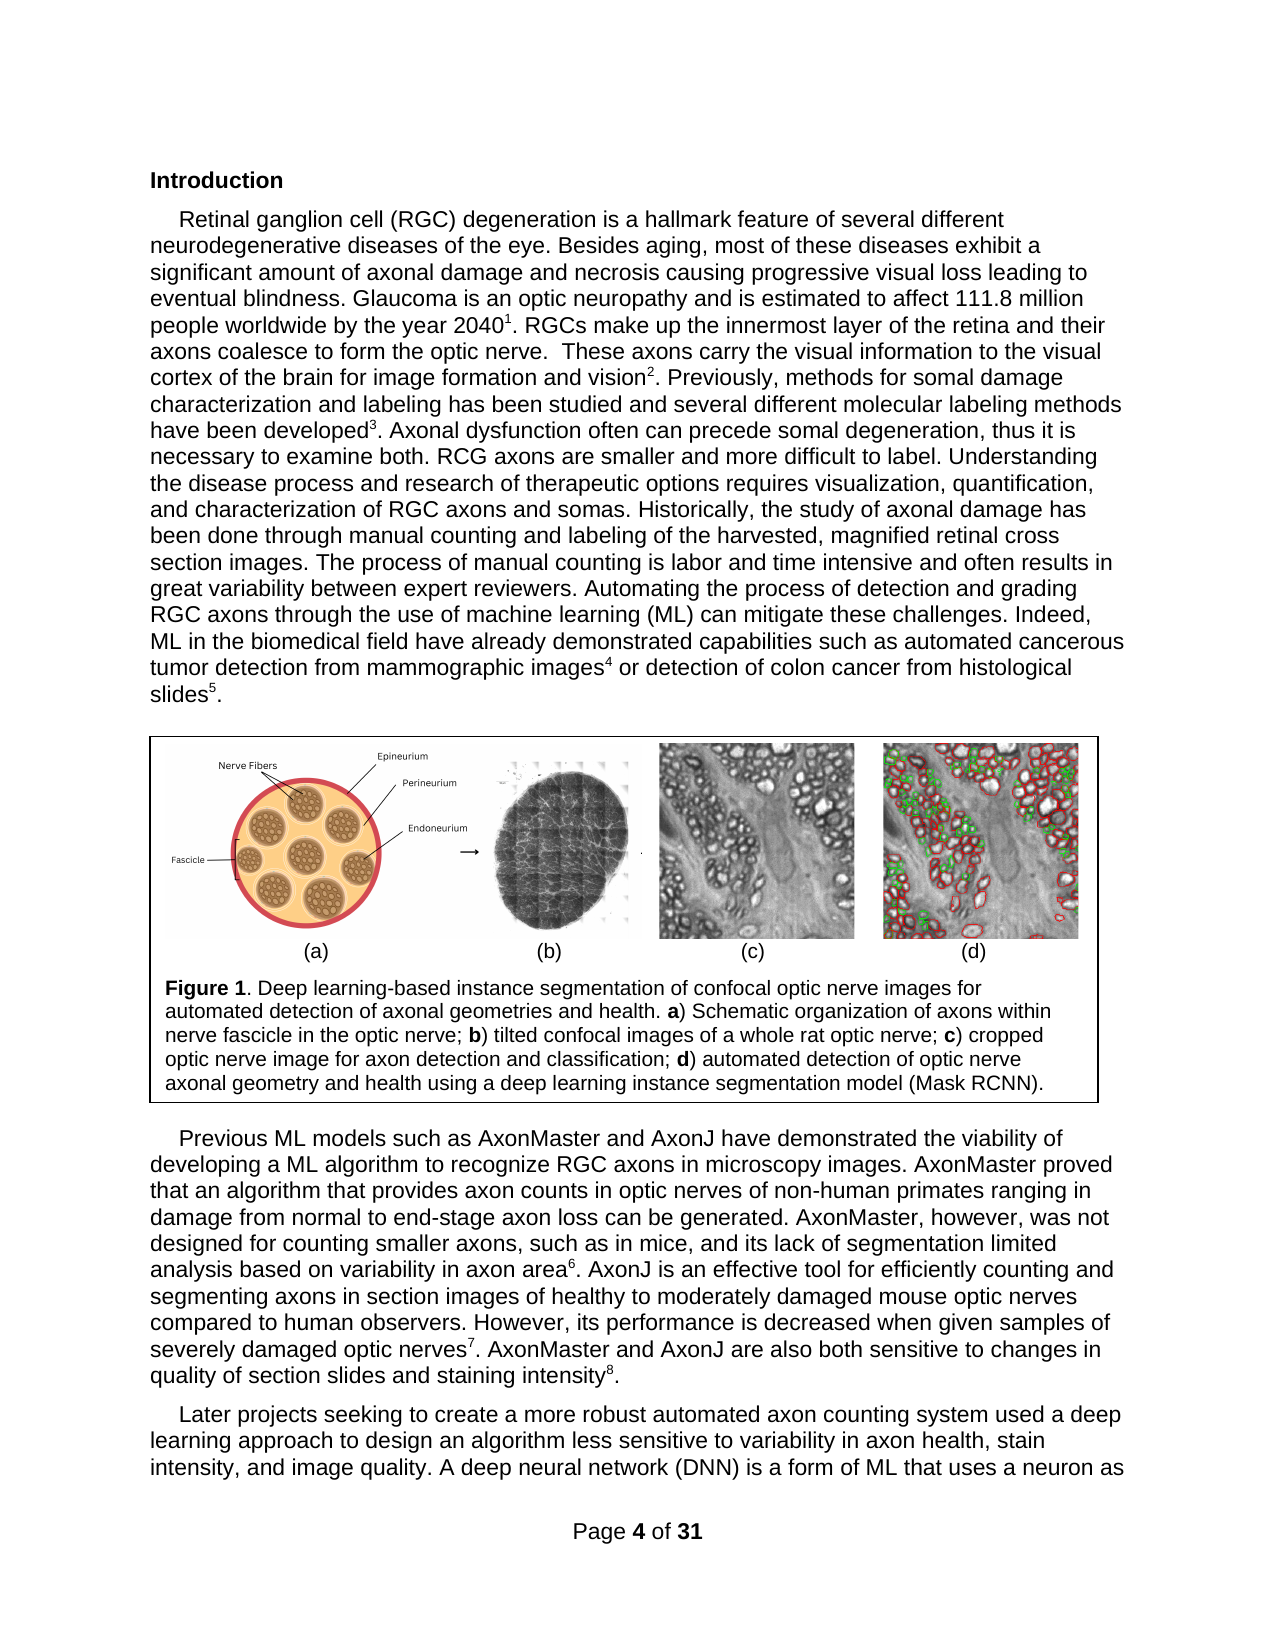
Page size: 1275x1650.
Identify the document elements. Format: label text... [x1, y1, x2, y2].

text Retinal ganglion cell (RGC) degeneration is a hallmark feature of several different neurodegenerative diseases of the eye. Besides aging, most of these diseases exhibit a significant amount of axonal damage and necrosis causing progressive visual loss leading to eventual blindness. Glaucoma is an optic neuropathy and is estimated to affect 111.8 million people worldwide by the year 2040. RGCs make up the innermost layer of the retina and their axons coalesce to form the optic nerve. These axons carry the visual information to the visual cortex of the brain for image formation and vision. Previously, methods for somal damage characterization and labeling has been studied and several different molecular labeling methods have been developed. Axonal dysfunction often can precede somal degeneration, thus it is necessary to examine both. RCG axons are smaller and more difficult to label. Understanding the disease process and research of therapeutic options requires visualization, quantification, and characterization of RGC axons and somas. Historically, the study of axonal damage has been done through manual counting and labeling of the harvested, magnified retinal cross section images. The process of manual counting is labor and time intensive and often results in great variability between expert reviewers. Automating the process of detection and grading RGC axons through the use of machine learning (ML) can mitigate these challenges. Indeed, ML in the biomedical field have already demonstrated capabilities such as automated cancerous tumor detection from mammographic images or detection of colon cancer from histological slides. [150, 206, 1125, 707]
picture [883, 743, 1079, 939]
text Introduction [150, 167, 1125, 194]
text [150, 1401, 1125, 1480]
picture [659, 743, 855, 939]
picture [165, 744, 642, 939]
